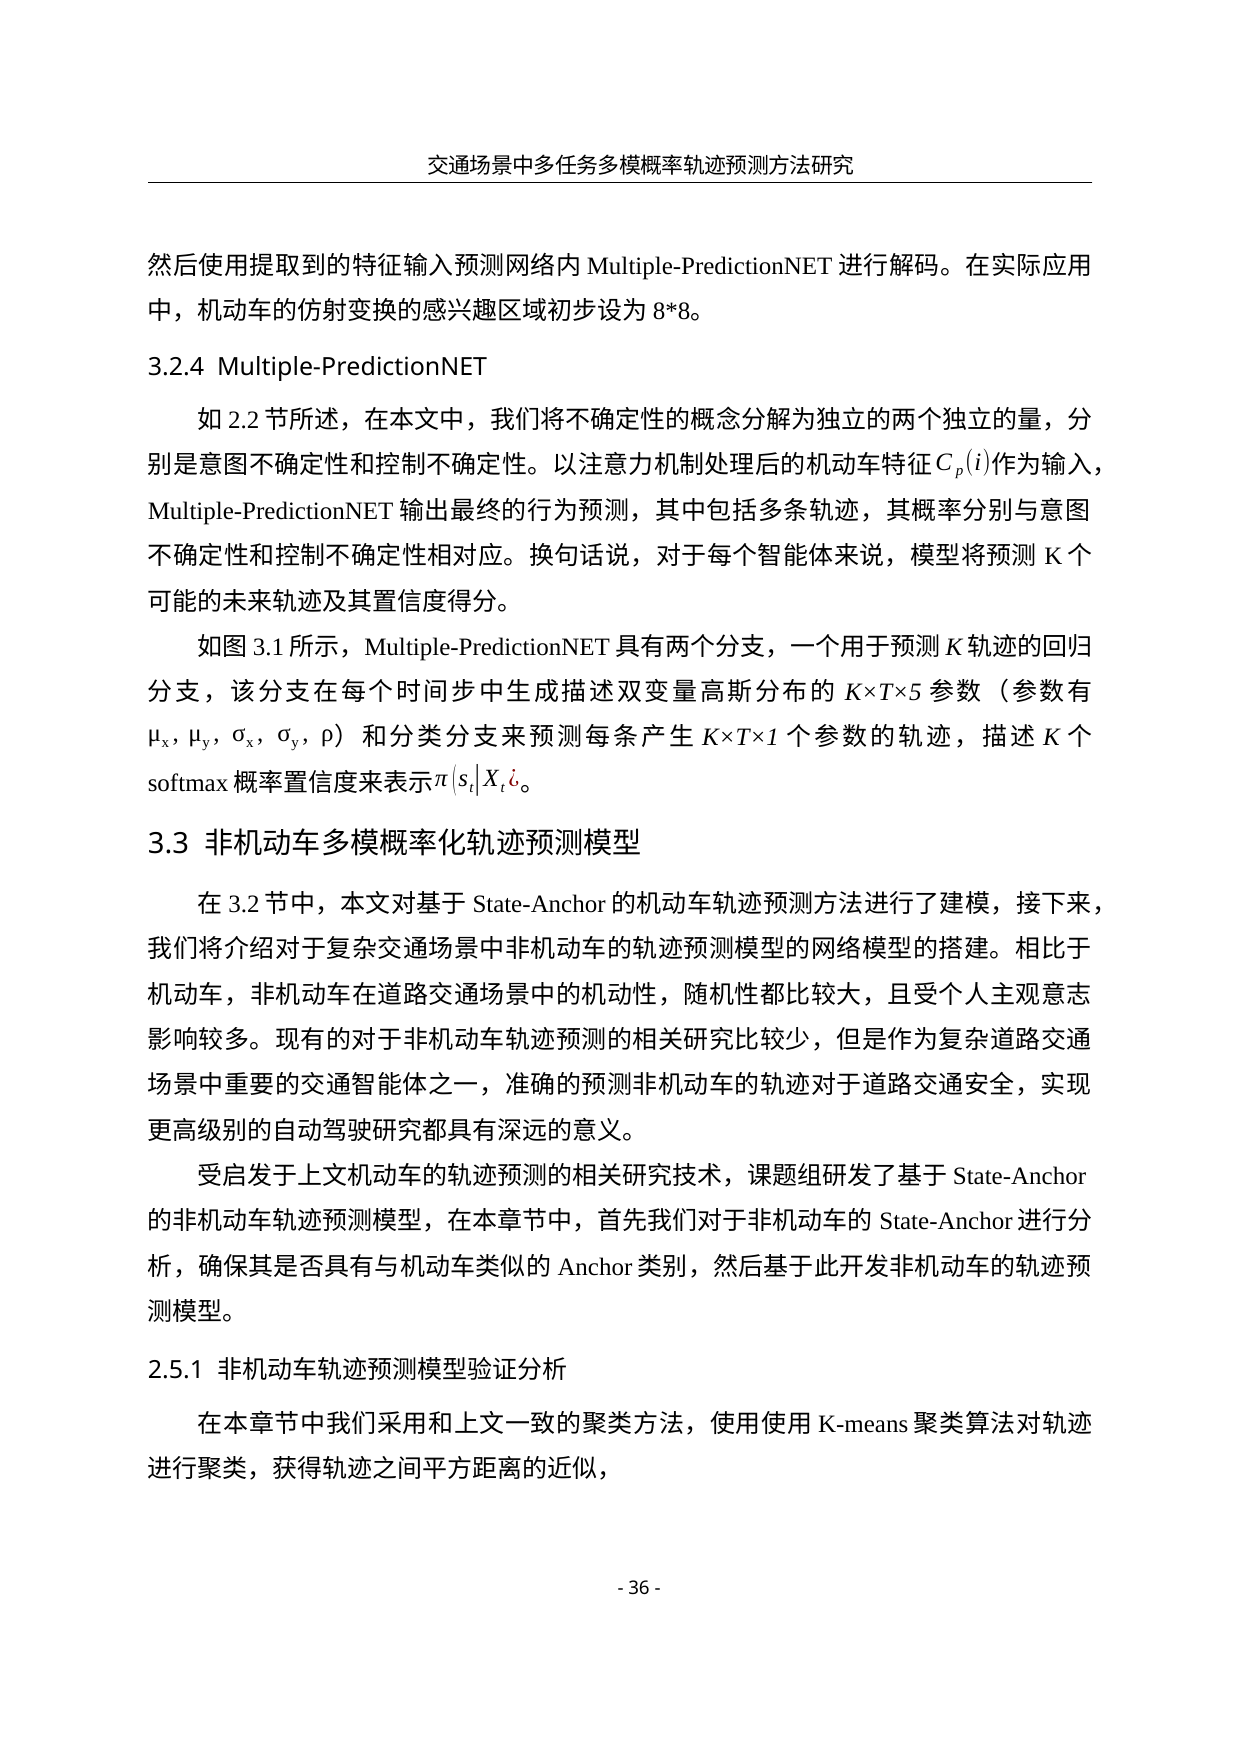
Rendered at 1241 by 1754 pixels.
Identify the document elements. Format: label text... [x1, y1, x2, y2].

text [148, 246, 1092, 327]
text 在本章节中我们采用和上文一致的聚类方法，使用使用K-means聚类算法对轨迹进行聚类，获得轨迹之间平方距离的近似， [148, 1403, 1092, 1485]
subtitle 2.5.1 非机动车轨迹预测模型验证分析 [148, 1349, 1092, 1385]
subtitle 3.2.4 Multiple-PredictionNET [148, 349, 1092, 383]
text 如图3.1所示，Multiple-PredictionNET具有两个分支，一个用于预测K轨迹的回归分支，该分支在每个时间步中生成描述双变量高斯分布的K×T×5参数（参数有）和分类分支来预测每条产生K×T×1个参数的轨迹，描述K个softmax概率置信度来表示。 [148, 626, 1092, 798]
text 受启发于上文机动车的轨迹预测的相关研究技术，课题组研发了基于State-Anchor [148, 1155, 1092, 1192]
text 的非机动车轨迹预测模型，在本章节中，首先我们对于非机动车的State-Anchor进行分析，确保其是否具有与机动车类似的Anchor类别，然后基于此开发非机动车的轨迹预测模型。 [148, 1201, 1092, 1328]
text 在3.2节中，本文对基于State-Anchor的机动车轨迹预测方法进行了建模，接下来，我们将介绍对于复杂交通场景中非机动车的轨迹预测模型的网络模型的搭建。相比于机动车，非机动车在道路交通场景中的机动性，随机性都比较大，且受个人主观意志影响较多。现有的对于非机动车轨迹预测的相关研究比较少，但是作为复杂道路交通场景中重要的交通智能体之一，准确的预测非机动车的轨迹对于道路交通安全，实现更高级别的自动驾驶研究都具有深远的意义。 [148, 883, 1092, 1146]
subtitle 3.3 非机动车多模概率化轨迹预测模型 [148, 820, 1092, 862]
text 如2.2节所述，在本文中，我们将不确定性的概念分解为独立的两个独立的量，分别是意图不确定性和控制不确定性。以注意力机制处理后的机动车特征作为输入，Multiple-PredictionNET输出最终的行为预测，其中包括多条轨迹，其概率分别与意图不确定性和控制不确定性相对应。换句话说，对于每个智能体来说，模型将预测K个可能的未来轨迹及其置信度得分。 [148, 400, 1092, 617]
